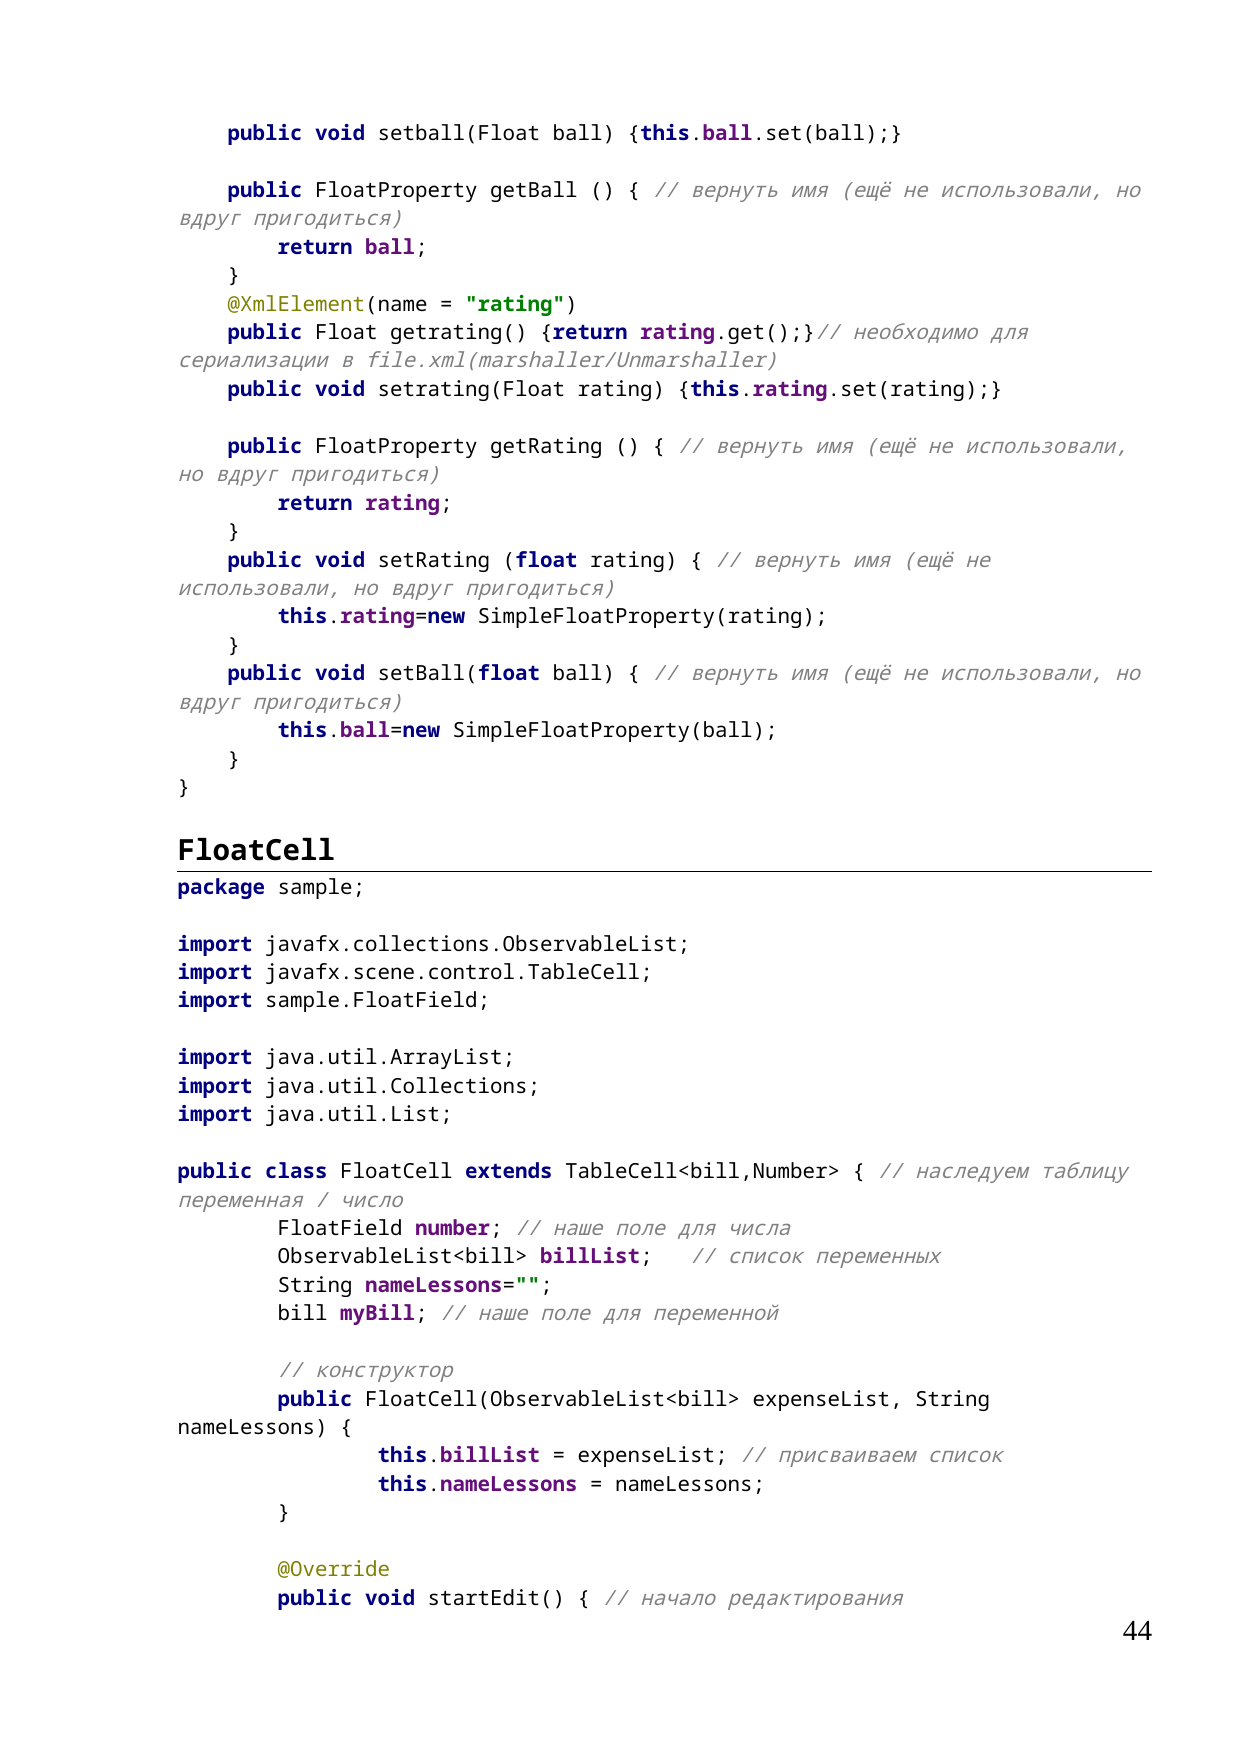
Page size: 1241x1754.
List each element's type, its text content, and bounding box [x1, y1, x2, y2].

text FloatCell [177, 829, 1152, 871]
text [177, 872, 1152, 1611]
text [177, 118, 1152, 801]
